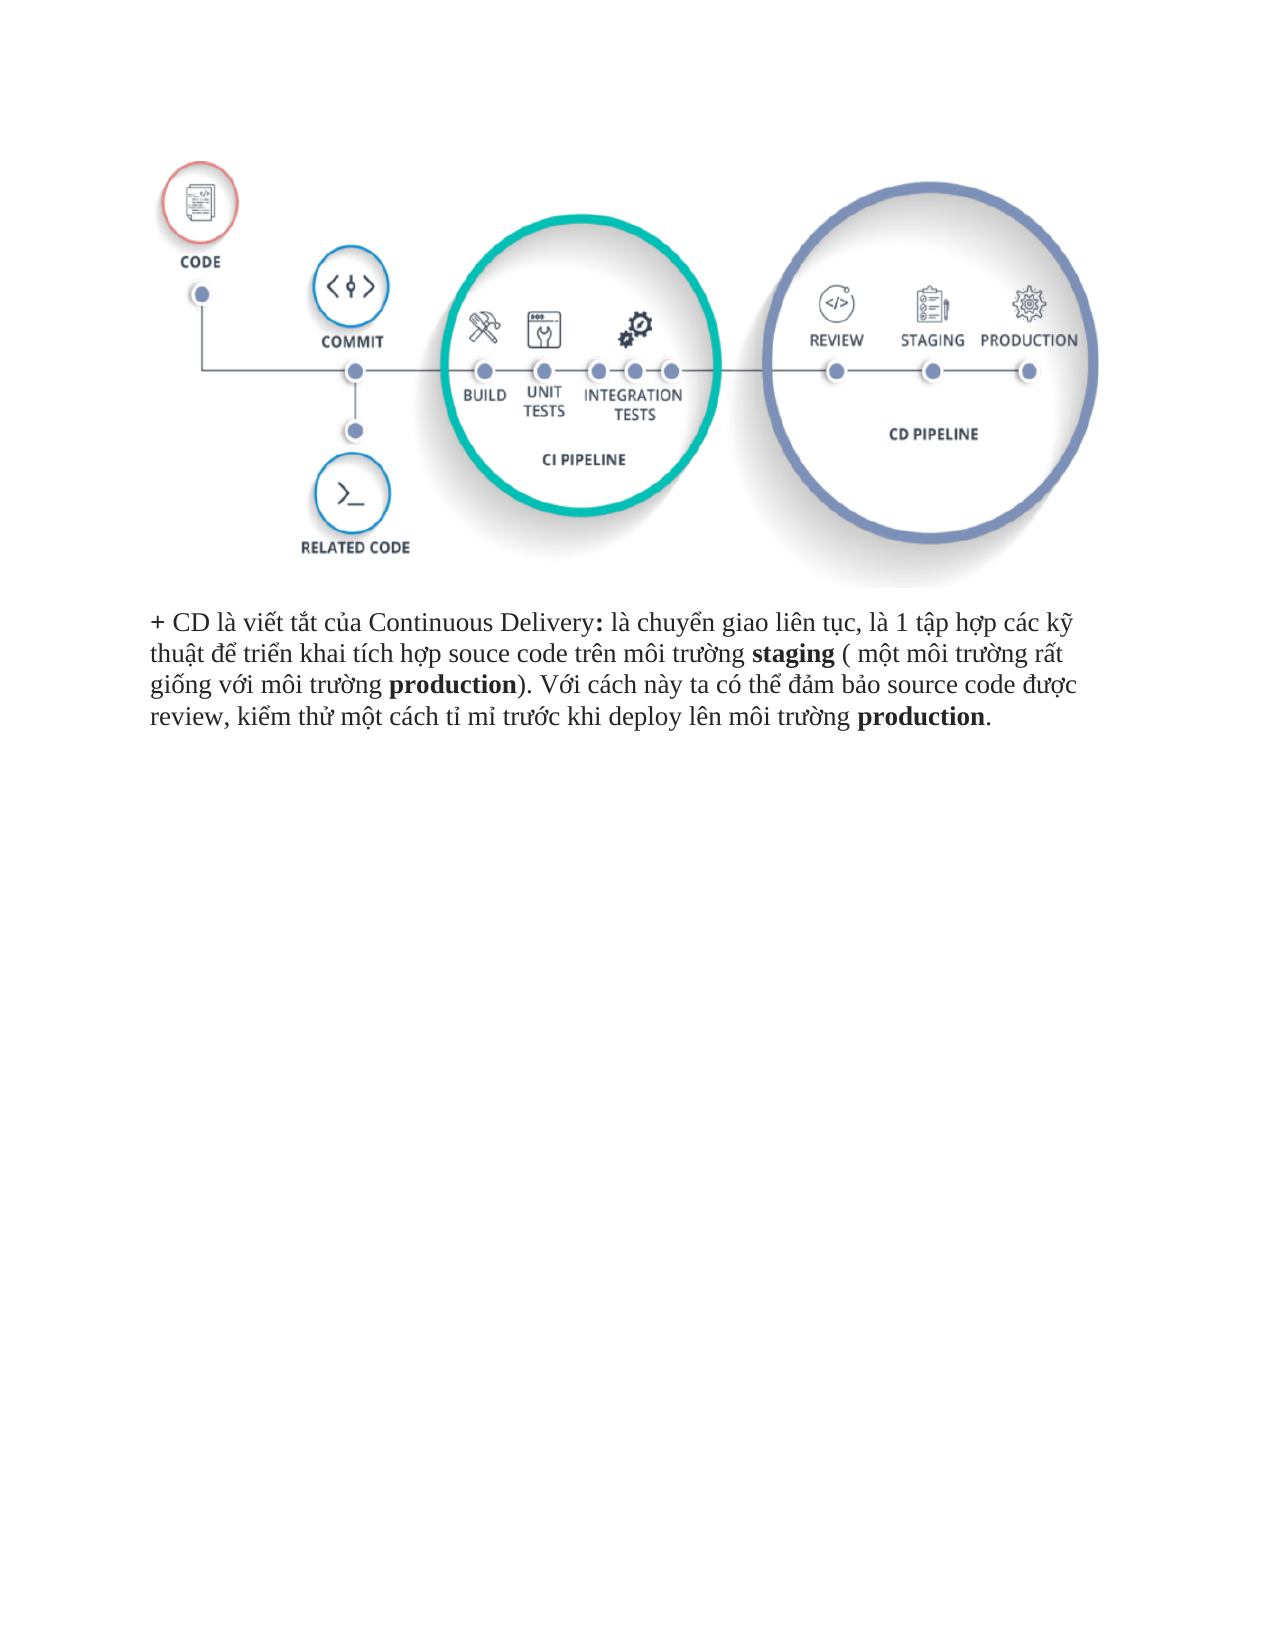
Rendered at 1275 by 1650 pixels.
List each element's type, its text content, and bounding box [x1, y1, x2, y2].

text + CD là viết tắt của Continuous Delivery: là chuyển giao liên tục, là 1 tập hợp các kỹ thuật để triển khai tích hợp souce code trên môi trường staging ( một môi trường rất giống với môi trường production). Với cách này ta có thể đảm bảo source code được review, kiểm thử một cách tỉ mỉ trước khi deploy lên môi trường production. [150, 606, 1125, 731]
picture [150, 150, 1125, 588]
